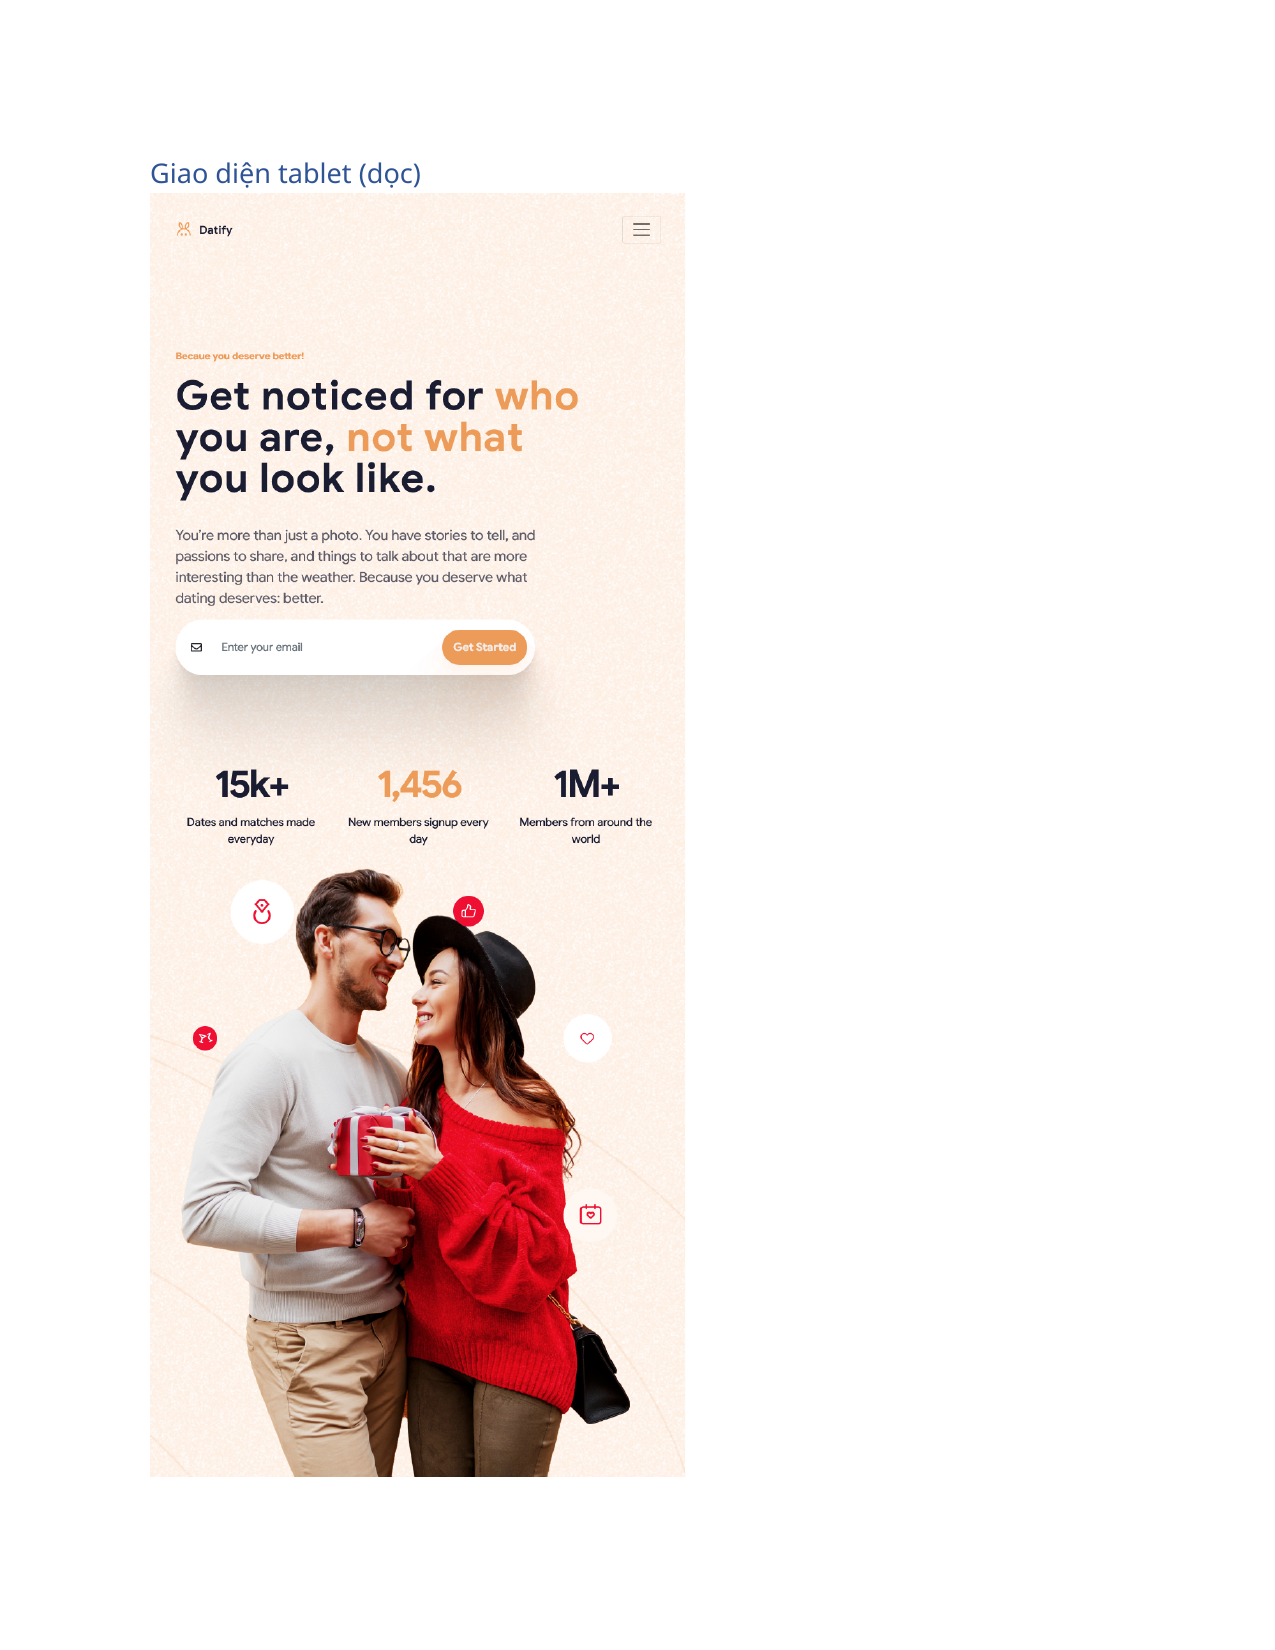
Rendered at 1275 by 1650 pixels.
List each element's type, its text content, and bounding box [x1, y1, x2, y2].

picture [150, 193, 686, 1477]
subtitle Giao diện tablet (dọc) [150, 154, 1125, 191]
